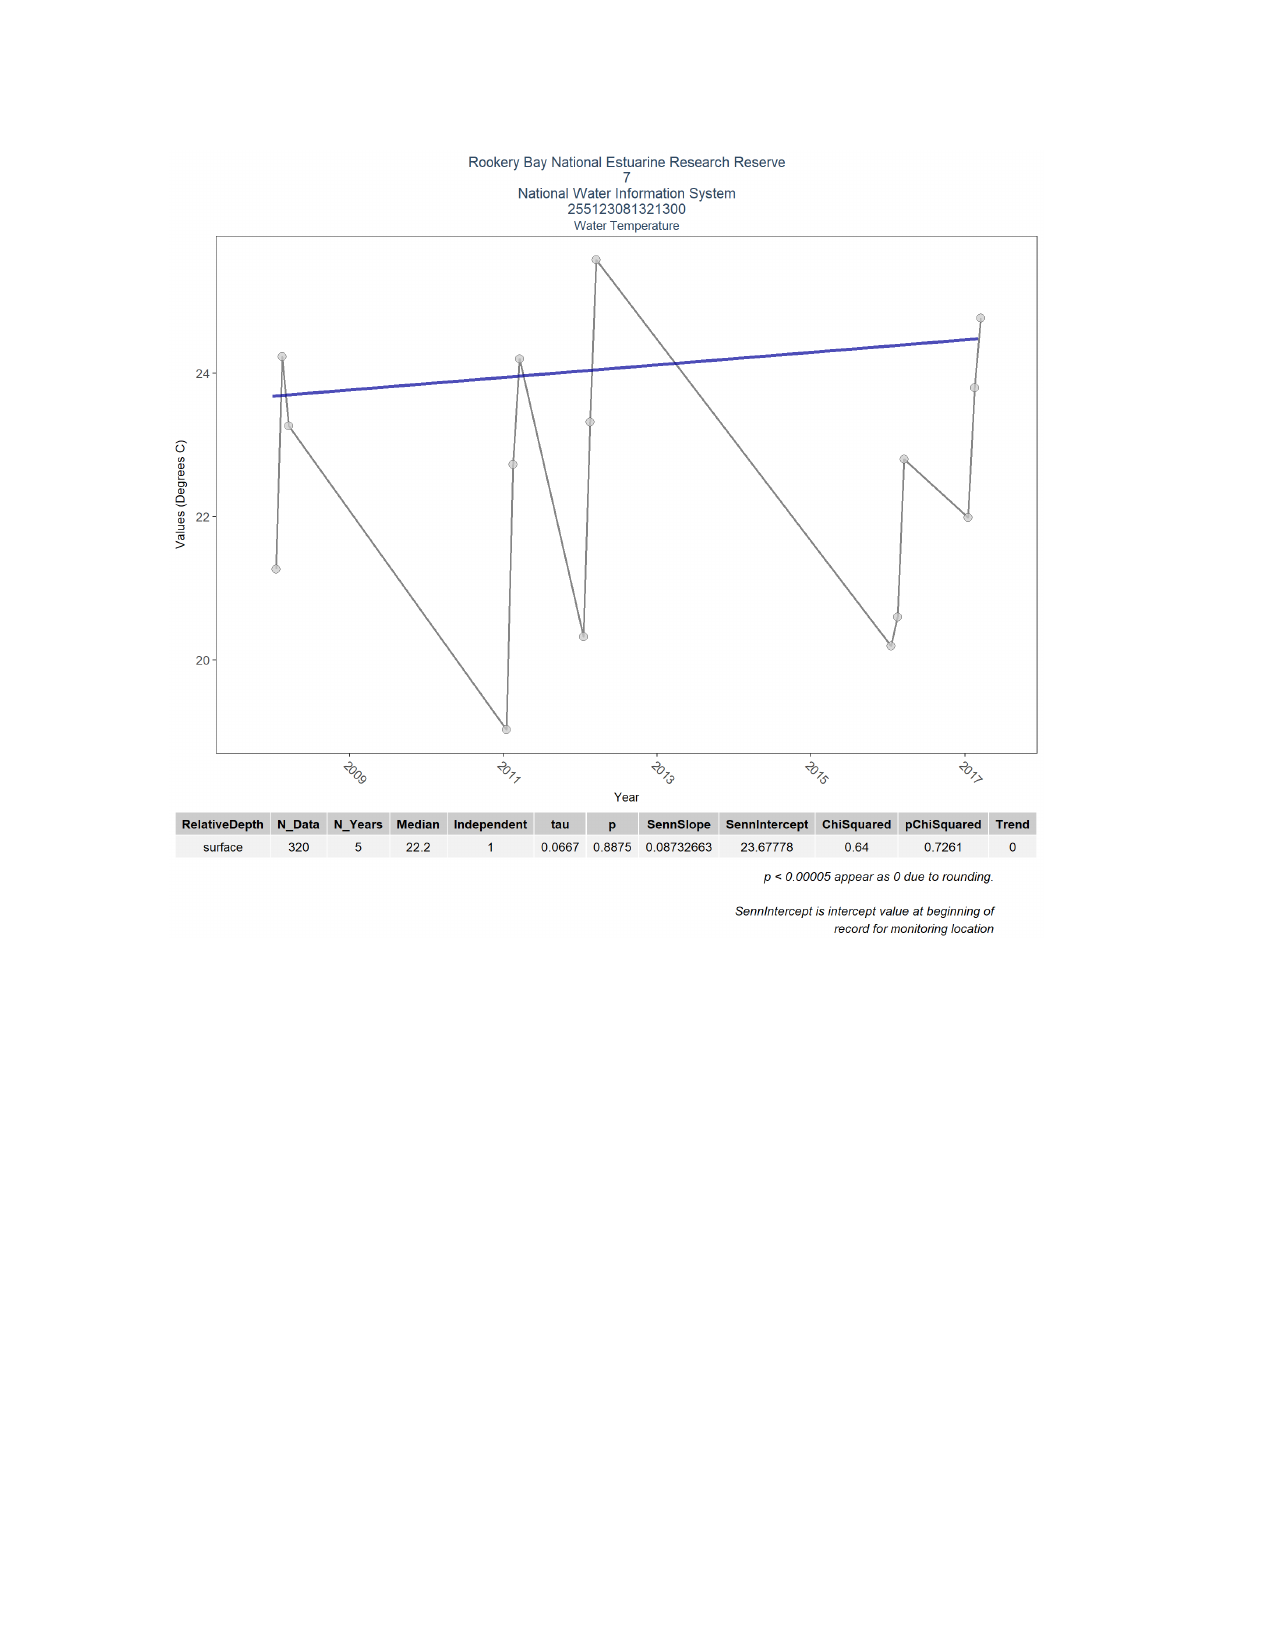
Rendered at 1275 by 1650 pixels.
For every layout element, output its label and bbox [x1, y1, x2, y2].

picture [168, 150, 1044, 938]
